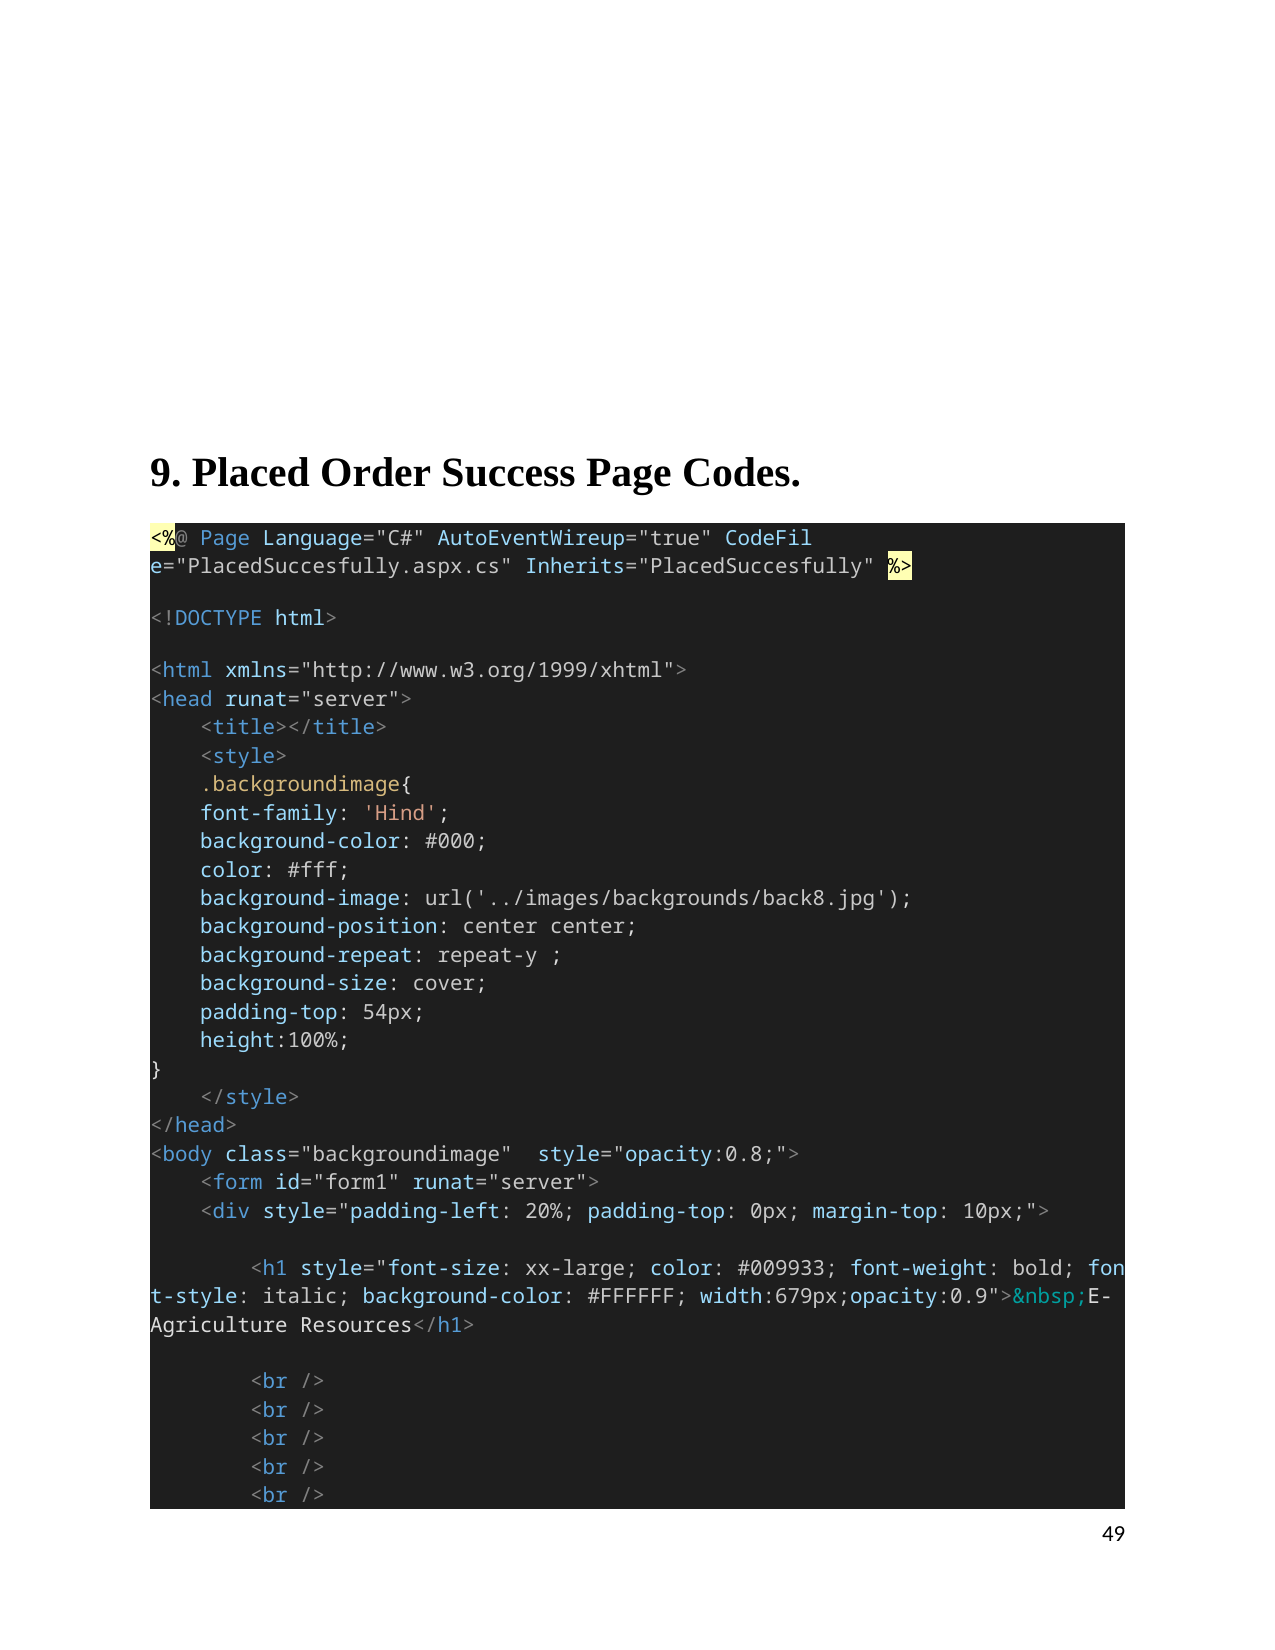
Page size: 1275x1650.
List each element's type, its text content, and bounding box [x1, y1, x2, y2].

text <body class="backgroundimage" style="opacity:0.8;"> [150, 1139, 1125, 1167]
text <form id="form1" runat="server"> [150, 1167, 1125, 1196]
text <br /> [150, 1452, 1125, 1480]
text color: #fff; [150, 855, 1125, 883]
text <head runat="server"> [150, 684, 1125, 712]
text font-family: 'Hind'; [150, 798, 1125, 826]
text <br /> [150, 1395, 1125, 1423]
text <html xmlns="http://www.w3.org/1999/xhtml"> [150, 656, 1125, 684]
text background-image: url('../images/backgrounds/back8.jpg'); [150, 883, 1125, 912]
text background-color: #000; [150, 826, 1125, 855]
text <title></title> [150, 712, 1125, 741]
text background-size: cover; [150, 968, 1125, 997]
text <br /> [150, 1423, 1125, 1452]
text </style> [150, 1082, 1125, 1111]
text <br /> [150, 1367, 1125, 1395]
text padding-top: 54px; [150, 997, 1125, 1025]
text <div style="padding-left: 20%; padding-top: 0px; margin-top: 10px;"> [150, 1196, 1125, 1224]
text .backgroundimage{ [150, 769, 1125, 798]
text 9. Placed Order Success Page Codes. [150, 447, 1125, 495]
text <%@ Page Language="C#" AutoEventWireup="true" CodeFile="PlacedSuccesfully.aspx.cs" Inherits="PlacedSuccesfully" %> [150, 523, 1125, 580]
text height:100%; [150, 1025, 1125, 1054]
text background-position: center center; [150, 912, 1125, 940]
text } [150, 1054, 1125, 1082]
text <!DOCTYPE html> [150, 603, 1125, 632]
text <br /> [150, 1480, 1125, 1509]
text <h1 style="font-size: xx-large; color: #009933; font-weight: bold; font-style: italic; background-color: #FFFFFF; width:679px;opacity:0.9">&nbsp;E-Agriculture Resources</h1> [150, 1253, 1125, 1338]
text background-repeat: repeat-y ; [150, 940, 1125, 968]
text </head> [150, 1111, 1125, 1139]
text <style> [150, 741, 1125, 769]
